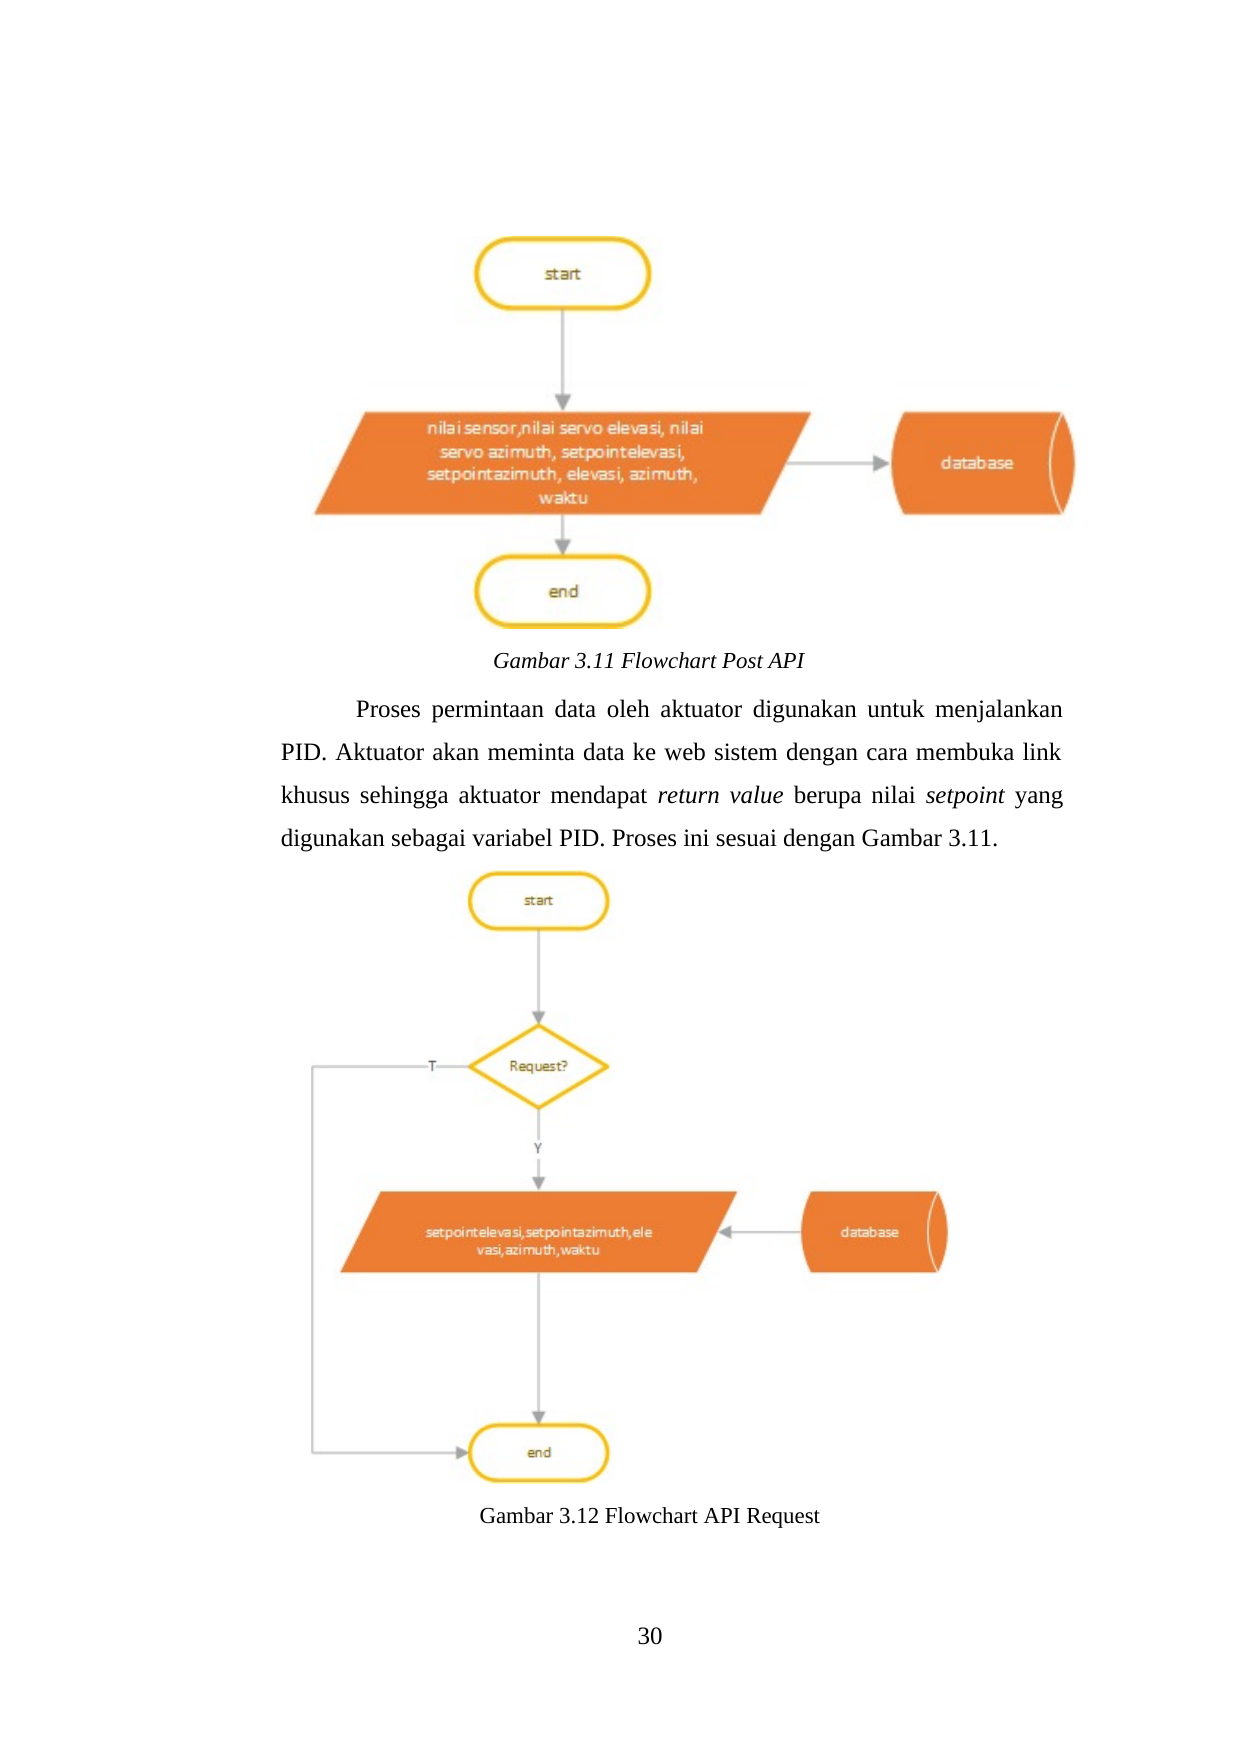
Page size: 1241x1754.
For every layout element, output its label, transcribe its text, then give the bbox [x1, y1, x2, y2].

text Gambar 3.10 Flowchart Post API [236, 647, 1063, 673]
text Gambar 3.11 Flowchart API Request [236, 1502, 1063, 1528]
picture [310, 870, 951, 1484]
text Proses permintaan data oleh aktuator digunakan untuk menjalankan PID. Aktuator akan meminta data ke web sistem dengan cara membuka link khusus sehingga aktuator mendapat return value berupa nilai setpoint yang digunakan sebagai variabel PID. Proses ini sesuai dengan Gambar 3.11. [281, 694, 1063, 852]
picture [310, 236, 1079, 629]
